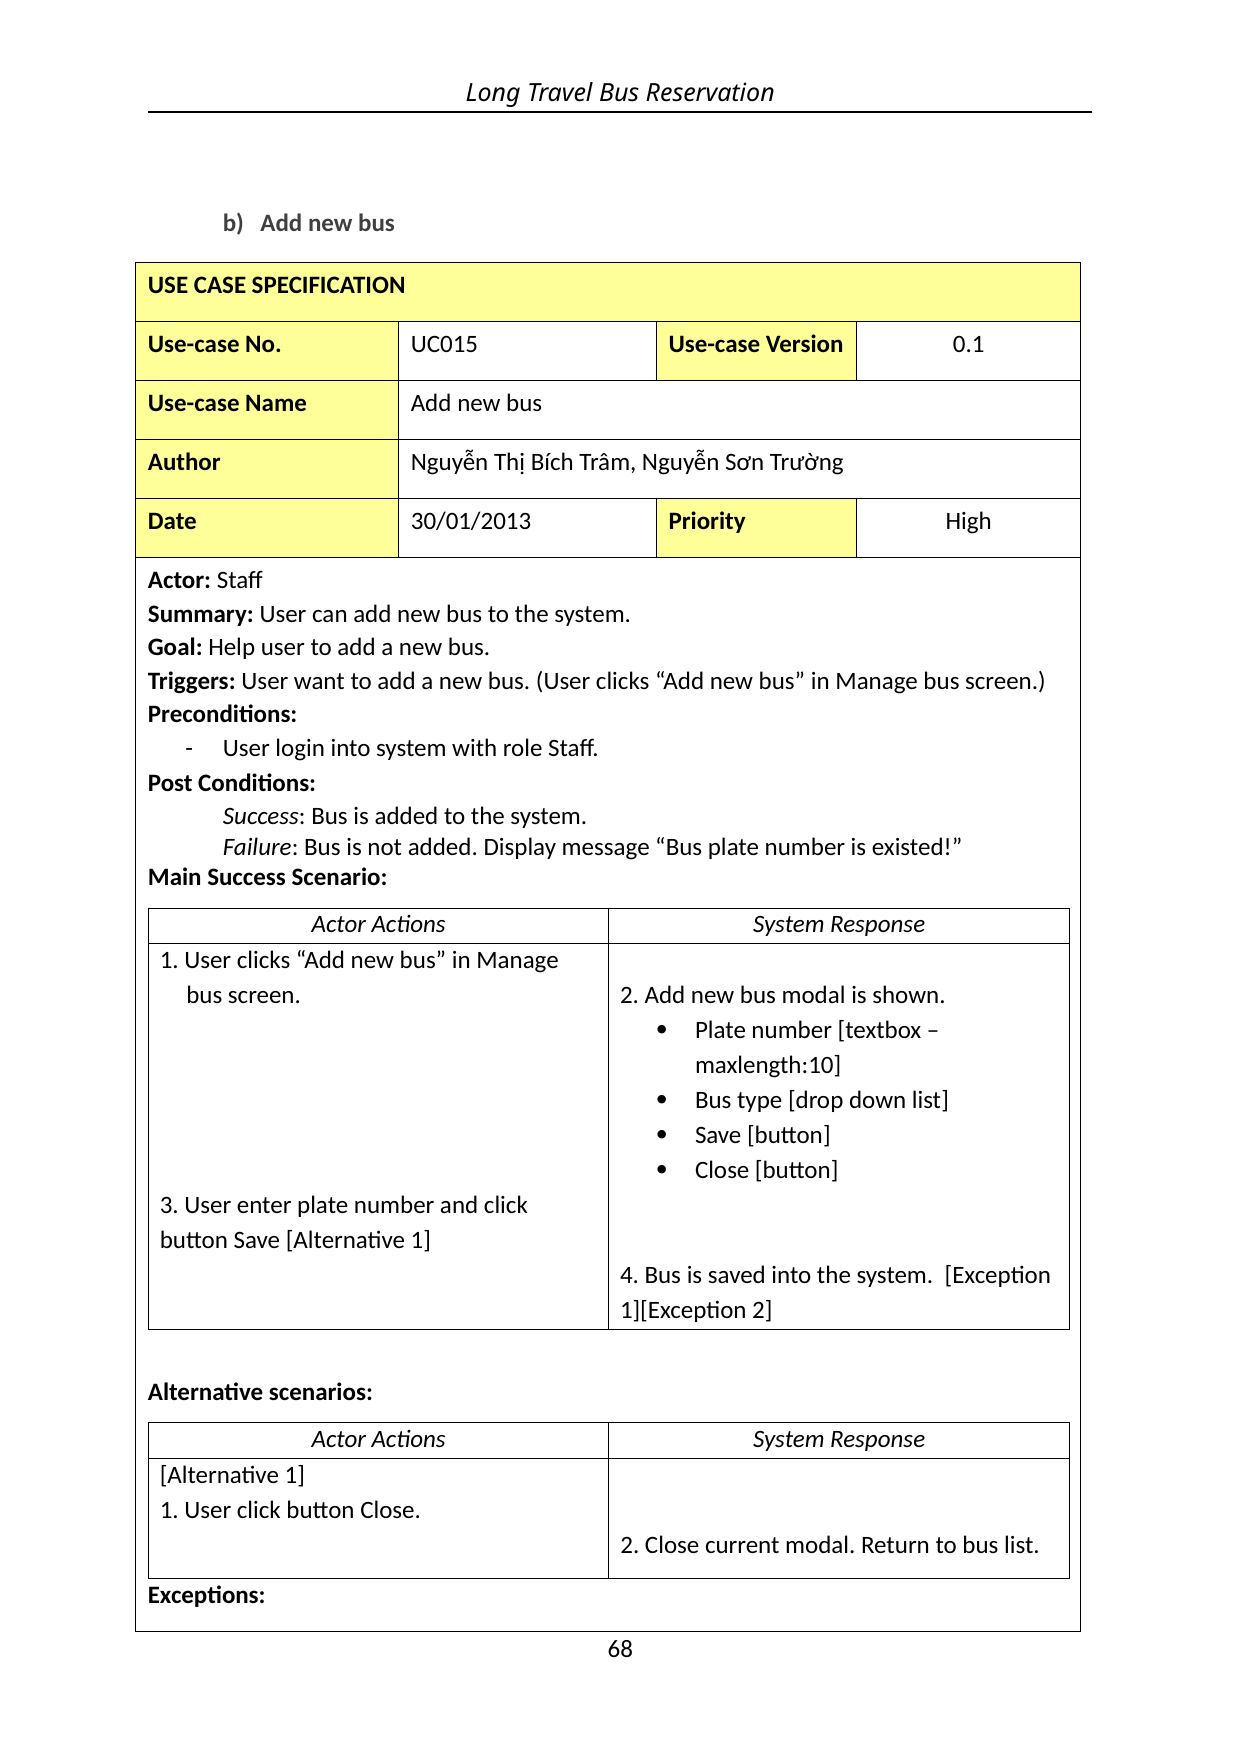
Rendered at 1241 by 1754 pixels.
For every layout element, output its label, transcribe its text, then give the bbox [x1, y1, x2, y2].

table_cell Priority [657, 499, 856, 557]
table_cell Nguyễn Thị Bích Trâm, Nguyễn Sơn Trường [399, 440, 1080, 498]
table_cell UC015 [399, 322, 656, 380]
table_cell Use-case No. [136, 322, 398, 380]
table_cell Author [136, 440, 398, 498]
table_cell Date [136, 499, 398, 557]
table_cell 30/01/2013 [399, 499, 656, 557]
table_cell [136, 558, 1080, 1631]
table_cell Use-case Name [136, 381, 398, 439]
table_header USE CASE SPECIFICATION [136, 263, 1080, 321]
table_cell 0.1 [857, 322, 1080, 380]
table_cell Use-case Version [657, 322, 856, 380]
list Add new bus [223, 207, 1092, 237]
table_cell High [857, 499, 1080, 557]
table_cell Add new bus [399, 381, 1080, 439]
